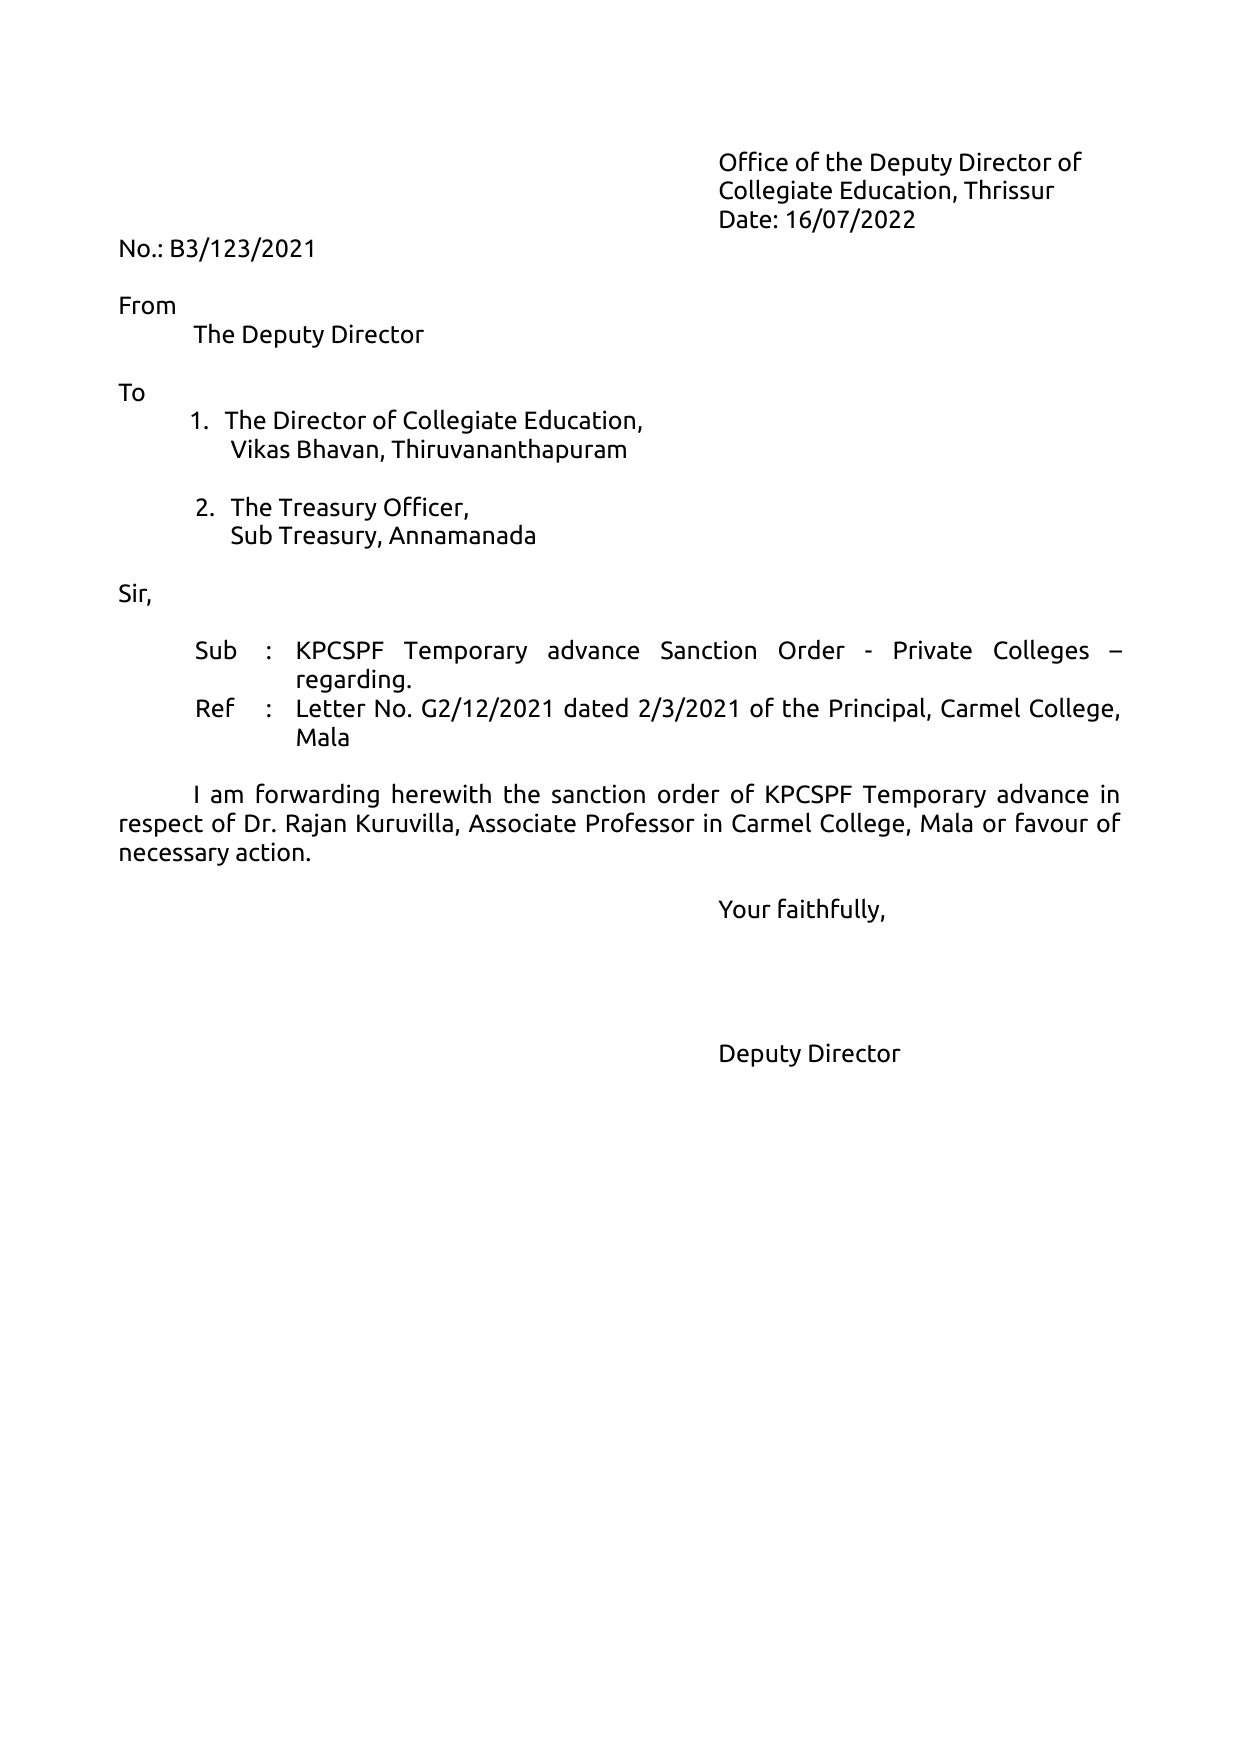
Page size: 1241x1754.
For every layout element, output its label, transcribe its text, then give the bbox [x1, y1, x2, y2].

text No.: B3/123/2021 [118, 233, 1122, 262]
text The Deputy Director [118, 319, 1122, 348]
text From [118, 291, 1122, 319]
text Sub : KPCSPF Temporary advance Sanction Order - Private Colleges – regarding. [195, 636, 1122, 693]
text Sir, [118, 578, 1122, 607]
list Vikas Bhavan, Thiruvananthapuram [195, 434, 1122, 463]
text Office of the Deputy Director of [718, 147, 1122, 176]
text Collegiate Education, Thrissur [643, 176, 1122, 204]
list Sub Treasury, Annamanada [195, 521, 1122, 549]
text Your faithfully, [643, 894, 1122, 923]
text I am forwarding herewith the sanction order of KPCSPF Temporary advance in respect of Dr. Rajan Kuruvilla, Associate Professor in Carmel College, Mala or favour of necessary action. [118, 779, 1122, 866]
list The Director of Collegiate Education, [189, 406, 1122, 434]
text To [118, 377, 1122, 406]
text Date: 16/07/2022 [643, 204, 1122, 233]
list 2. The Treasury Officer, [195, 492, 1122, 521]
text Deputy Director [643, 1038, 1122, 1067]
text Ref : Letter No. G2/12/2021 dated 2/3/2021 of the Principal, Carmel College, Mala [195, 693, 1122, 751]
